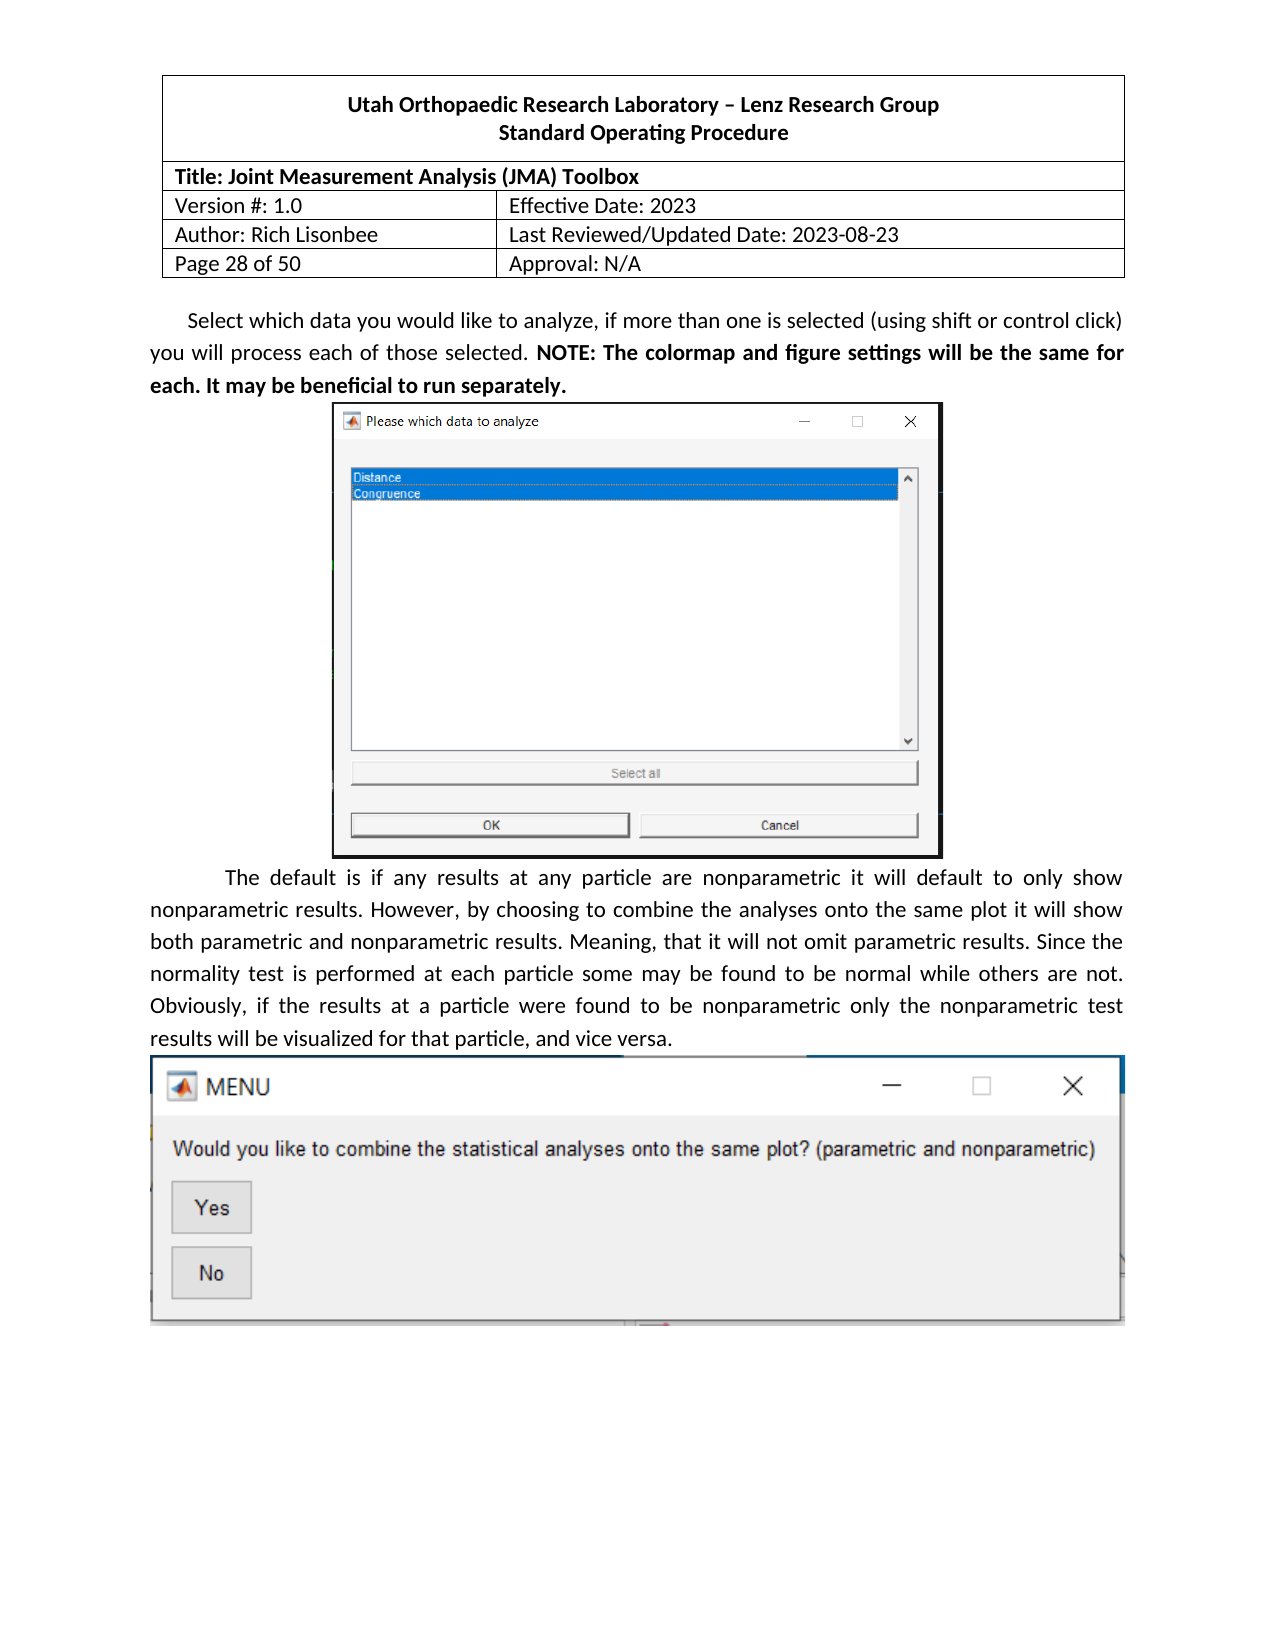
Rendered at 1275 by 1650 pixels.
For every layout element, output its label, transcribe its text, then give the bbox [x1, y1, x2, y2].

picture [331, 402, 944, 859]
text The default is if any results at any particle are nonparametric it will default to only show nonparametric results. However, by choosing to combine the analyses onto the same plot it will show both parametric and nonparametric results. Meaning, that it will not omit parametric results. Since the normality test is performed at each particle some may be found to be normal while others are not. Obviously, if the results at a particle were found to be nonparametric only the nonparametric test results will be visualized for that particle, and vice versa. [150, 863, 1125, 1052]
picture [150, 1055, 1125, 1326]
text Select which data you would like to analyze, if more than one is selected (using shift or control click) you will process each of those selected. NOTE: The colormap and figure settings will be the same for each. It may be beneficial to run separately. [150, 306, 1125, 399]
